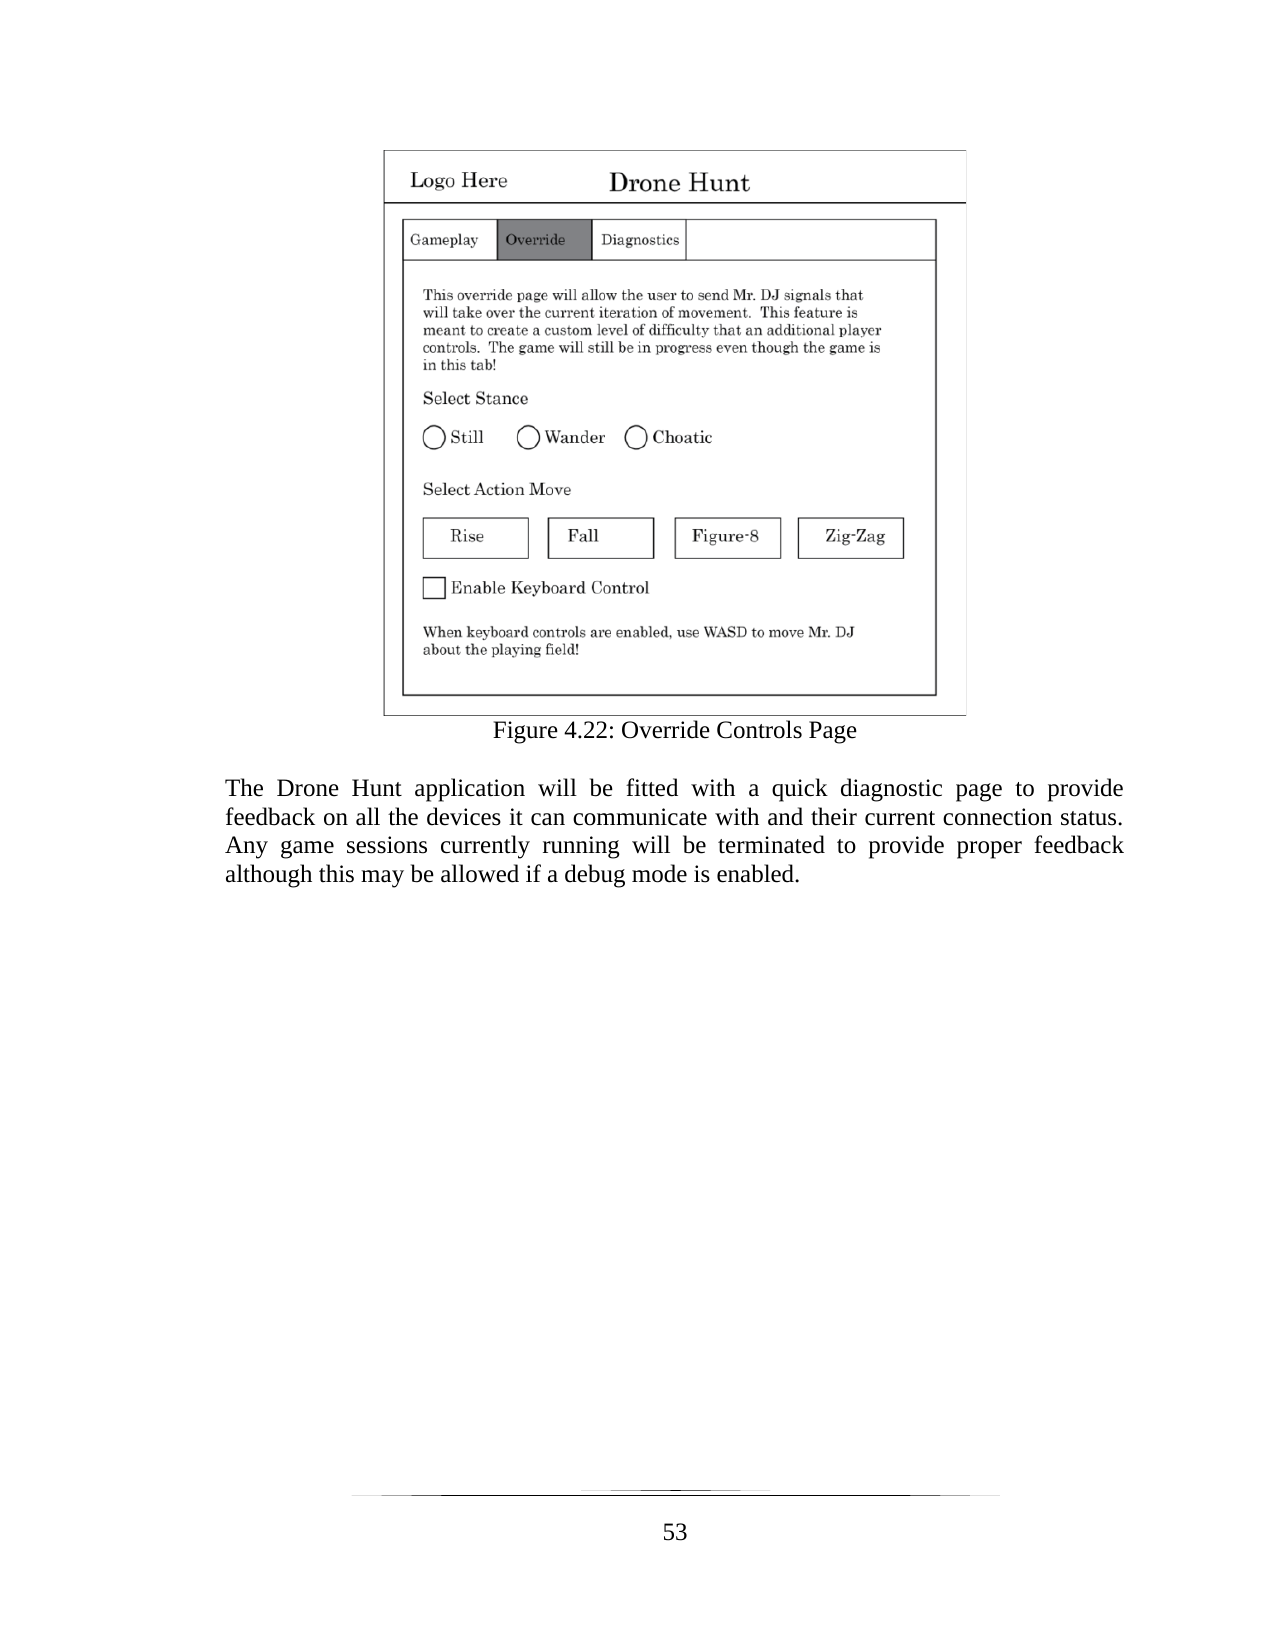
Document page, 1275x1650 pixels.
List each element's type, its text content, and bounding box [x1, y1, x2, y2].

picture [383, 150, 967, 716]
text The Drone Hunt application will be fitted with a quick diagnostic page to provide feedback on all the devices it can communicate with and their current connection status. Any game sessions currently running will be terminated to provide proper feedback although this may be allowed if a debug mode is enabled. [225, 773, 1125, 888]
text Figure 4.22: Override Controls Page [225, 716, 1125, 744]
